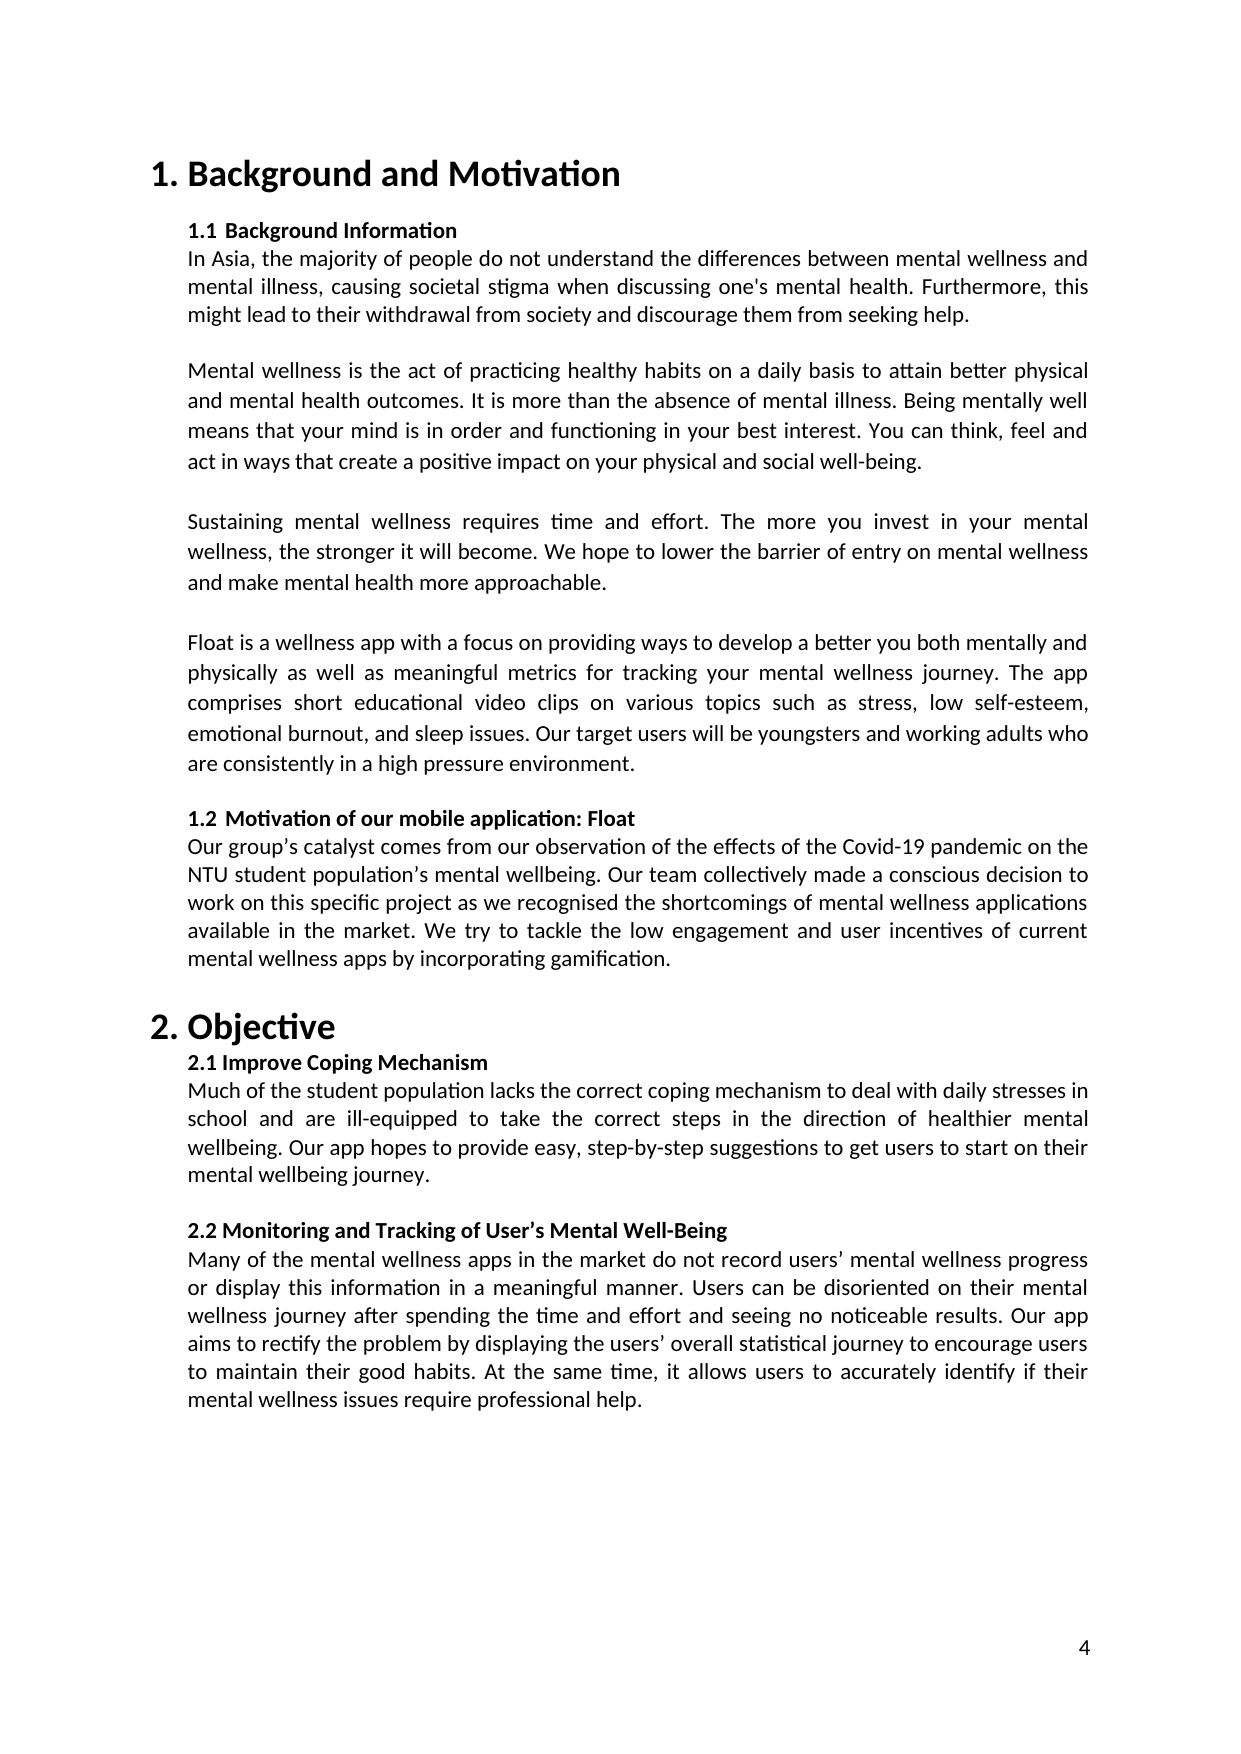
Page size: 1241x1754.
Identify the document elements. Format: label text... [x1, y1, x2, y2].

text Many of the mental wellness apps in the market do not record users’ mental wellness progress or display this information in a meaningful manner. Users can be disoriented on their mental wellness journey after spending the time and effort and seeing no noticeable results. Our app aims to rectify the problem by displaying the users’ overall statistical journey to encourage users to maintain their good habits. At the same time, it allows users to accurately identify if their mental wellness issues require professional help. [187, 1245, 1090, 1413]
text Float is a wellness app with a focus on providing ways to develop a better you both mentally and physically as well as meaningful metrics for tracking your mental wellness journey. The app comprises short educational video clips on various topics such as stress, low self-esteem, emotional burnout, and sleep issues. Our target users will be youngsters and working adults who are consistently in a high pressure environment. [187, 628, 1090, 777]
subtitle 2.2 Monitoring and Tracking of User’s Mental Well-Being [187, 1217, 1090, 1245]
text Our group’s catalyst comes from our observation of the effects of the Covid-19 pandemic on the NTU student population’s mental wellbeing. Our team collectively made a conscious decision to work on this specific project as we recognised the shortcomings of mental wellness applications available in the market. We try to tackle the low engagement and user incentives of current mental wellness apps by incorporating gamification. [187, 832, 1090, 972]
subtitle Background and Motivation [150, 150, 1090, 196]
subtitle Objective [150, 1003, 1090, 1048]
subtitle 1.2 Motivation of our mobile application: Float [187, 804, 1090, 832]
text Much of the student population lacks the correct coping mechanism to deal with daily stresses in school and are ill-equipped to take the correct steps in the direction of healthier mental wellbeing. Our app hopes to provide easy, step-by-step suggestions to get users to start on their mental wellbeing journey. [187, 1077, 1090, 1189]
subtitle 1.1 Background Information [187, 216, 1090, 244]
subtitle 2.1 Improve Coping Mechanism [187, 1048, 1090, 1077]
text Mental wellness is the act of practicing healthy habits on a daily basis to attain better physical and mental health outcomes. It is more than the absence of mental illness. Being mentally well means that your mind is in order and functioning in your best interest. You can think, feel and act in ways that create a positive impact on your physical and social well-being. [187, 356, 1090, 475]
text Sustaining mental wellness requires time and effort. The more you invest in your mental wellness, the stronger it will become. We hope to lower the barrier of entry on mental wellness and make mental health more approachable. [187, 507, 1090, 596]
text In Asia, the majority of people do not understand the differences between mental wellness and mental illness, causing societal stigma when discussing one's mental health. Furthermore, this might lead to their withdrawal from society and discourage them from seeking help. [187, 244, 1090, 328]
